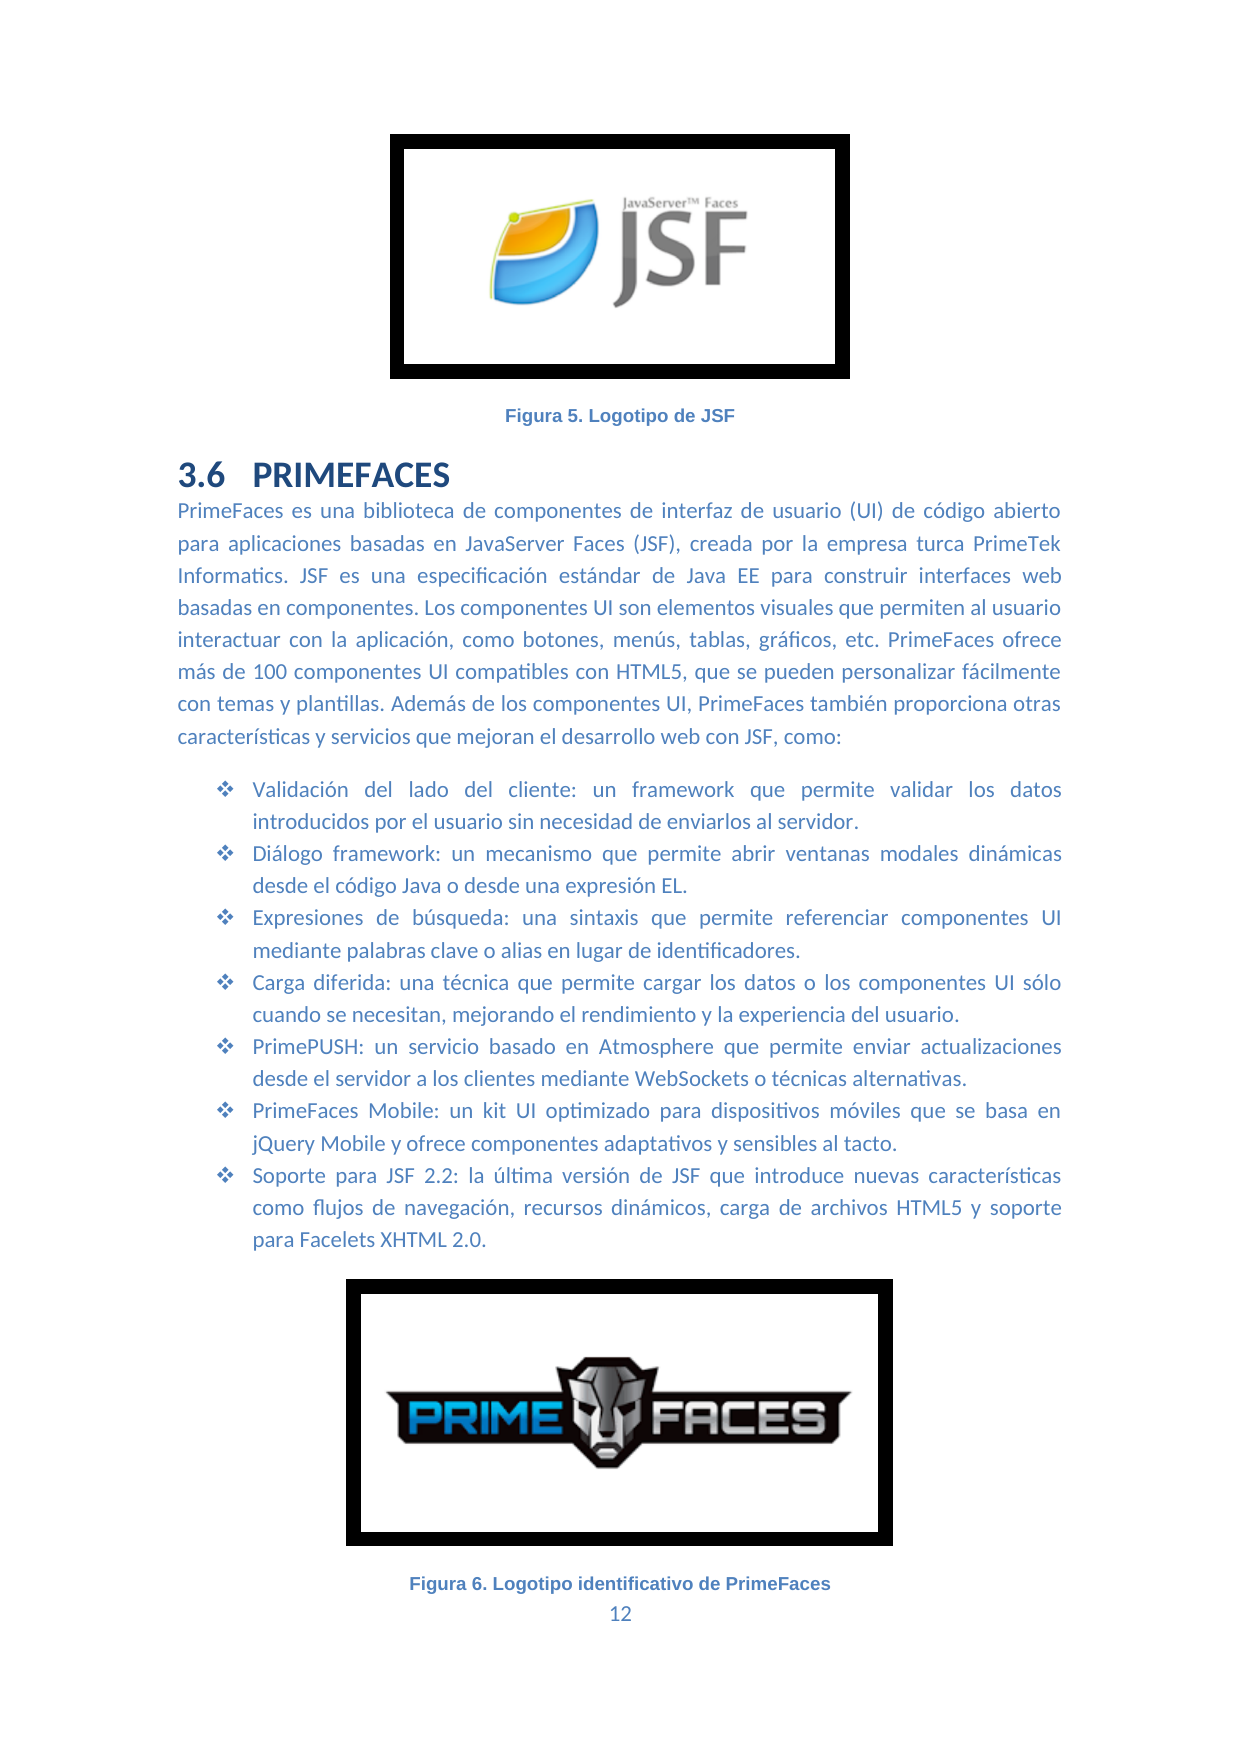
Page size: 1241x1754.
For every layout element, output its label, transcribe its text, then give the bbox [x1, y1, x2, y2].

list Validación del lado del cliente: un framework que permite validar los datos introducidos por el usuario sin necesidad de enviarlos al servidor. [215, 775, 1063, 835]
list Diálogo framework: un mecanismo que permite abrir ventanas modales dinámicas desde el código Java o desde una expresión EL. [215, 839, 1063, 899]
list PrimeFaces Mobile: un kit UI optimizado para dispositivos móviles que se basa en jQuery Mobile y ofrece componentes adaptativos y sensibles al tacto. [215, 1097, 1063, 1157]
list PrimePUSH: un servicio basado en Atmosphere que permite enviar actualizaciones desde el servidor a los clientes mediante WebSockets o técnicas alternativas. [215, 1032, 1063, 1092]
list Expresiones de búsqueda: una sintaxis que permite referenciar componentes UI mediante palabras clave o alias en lugar de identificadores. [215, 903, 1063, 964]
list Soporte para JSF 2.2: la última versión de JSF que introduce nuevas características como flujos de navegación, recursos dinámicos, carga de archivos HTML5 y soporte para Facelets XHTML 2.0. [215, 1161, 1063, 1253]
list Carga diferida: una técnica que permite cargar los datos o los componentes UI sólo cuando se necesitan, mejorando el rendimiento y la experiencia del usuario. [215, 968, 1063, 1028]
picture [404, 149, 835, 364]
picture [361, 1294, 878, 1532]
text PrimeFaces es una biblioteca de componentes de interfaz de usuario (UI) de código abierto para aplicaciones basadas en JavaServer Faces (JSF), creada por la empresa turca PrimeTek Informatics. JSF es una especificación estándar de Java EE para construir interfaces web basadas en componentes. Los componentes UI son elementos visuales que permiten al usuario interactuar con la aplicación, como botones, menús, tablas, gráficos, etc. PrimeFaces ofrece más de 100 componentes UI compatibles con HTML5, que se pueden personalizar fácilmente con temas y plantillas. Además de los componentes UI, PrimeFaces también proporciona otras características y servicios que mejoran el desarrollo web con JSF, como: [177, 496, 1063, 750]
subtitle PRIMEFACES [177, 451, 1063, 496]
